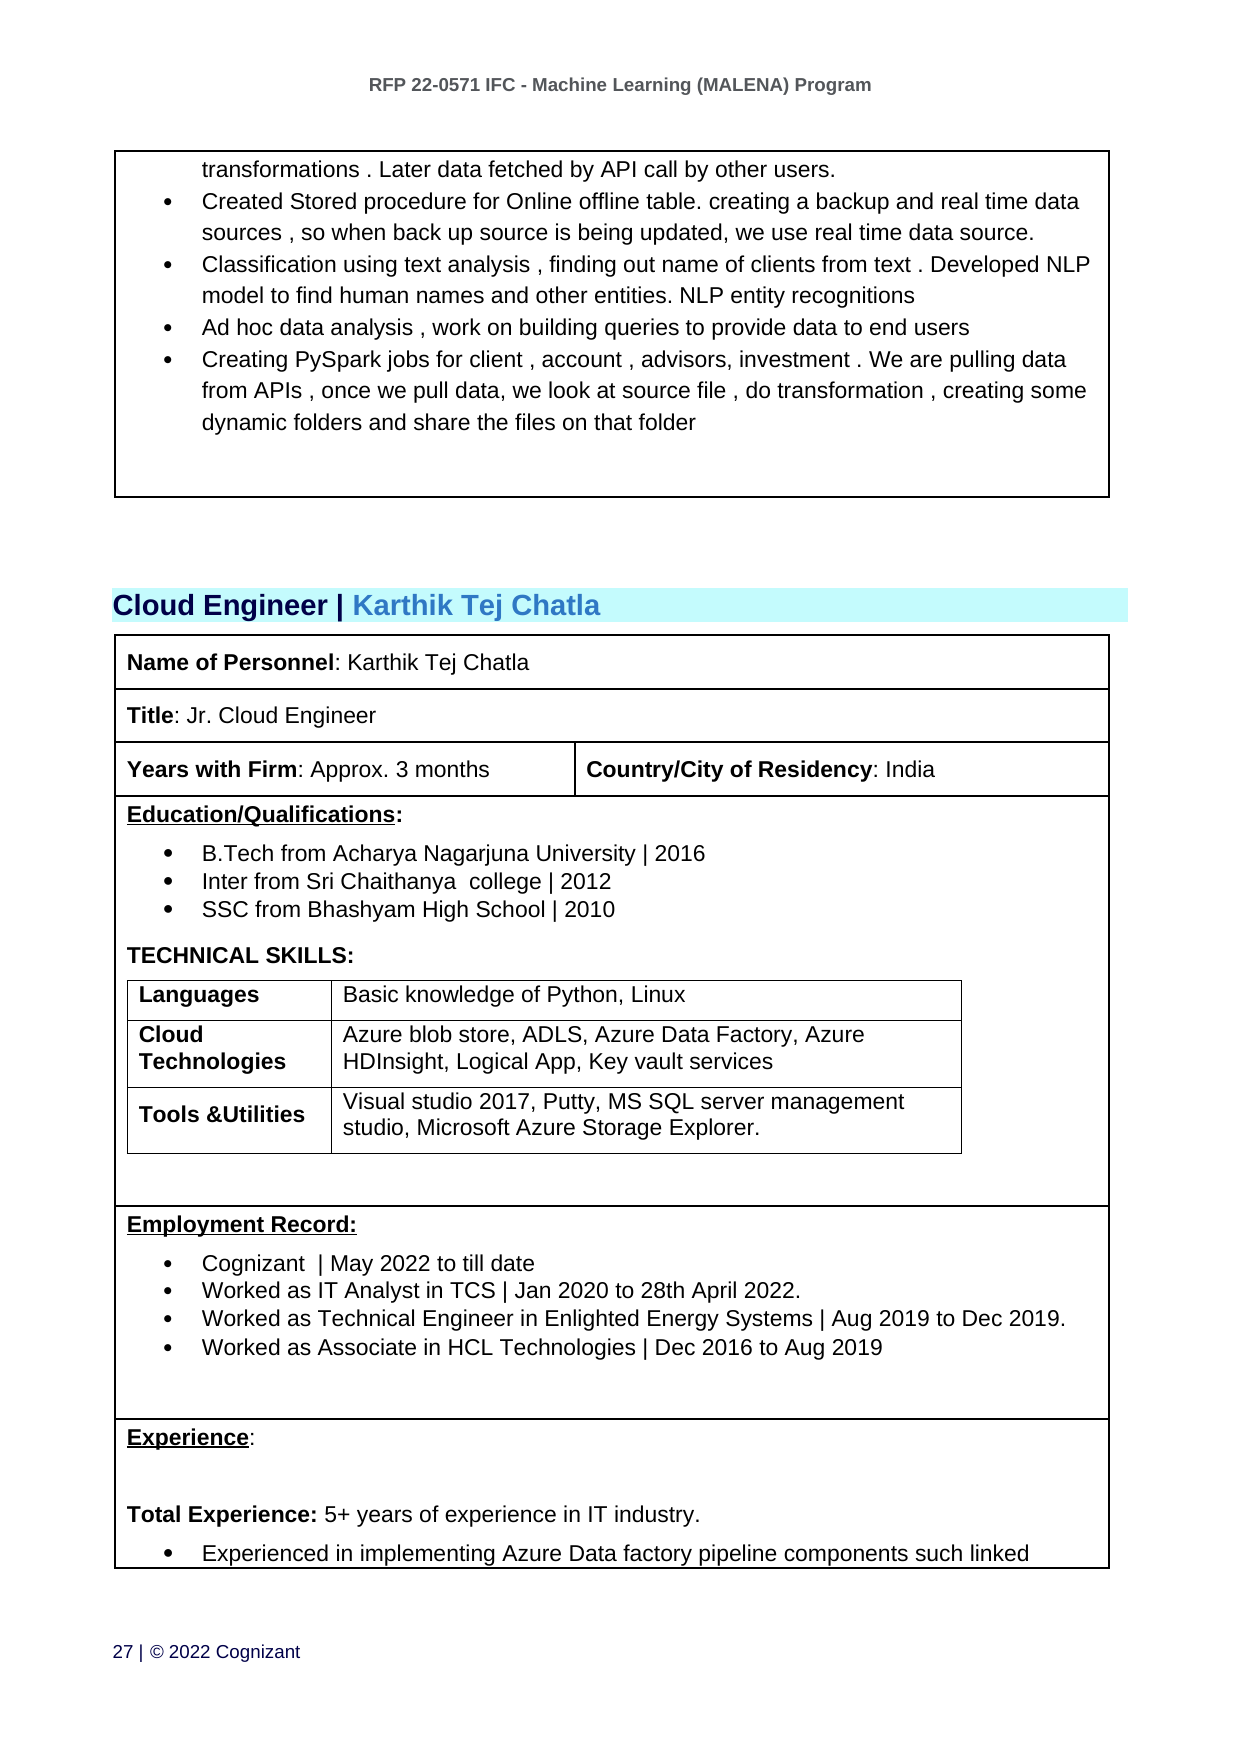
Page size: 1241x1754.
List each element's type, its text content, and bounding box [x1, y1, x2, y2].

table_cell Employment Record: Cognizant | May 2022 to till date Worked as IT Analyst in TCS | Jan 2020 to 28th April 2022. Worked as Technical Engineer in Enlighted Energy Systems | Aug 2019 to Dec 2019. Worked as Associate in HCL Technologies | Dec 2016 to Aug 2019 [116, 1207, 1108, 1417]
table_cell Country/City of Residency: India [576, 743, 1108, 794]
table_header Name of Personnel: Karthik Tej Chatla [116, 636, 1108, 688]
table_cell Title: Jr. Cloud Engineer [116, 690, 1108, 741]
table_cell Years with Firm: Approx. 3 months [116, 743, 574, 794]
subtitle Cloud Engineer | Karthik Tej Chatla [112, 588, 1128, 622]
table_cell Education/Qualifications: B.Tech from Acharya Nagarjuna University | 2016 Inter from Sri Chaithanya college | 2012 SSC from Bhashyam High School | 2010 TECHNICAL SKILLS: [116, 797, 1108, 1205]
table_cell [116, 152, 1108, 496]
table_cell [116, 1420, 1108, 1567]
